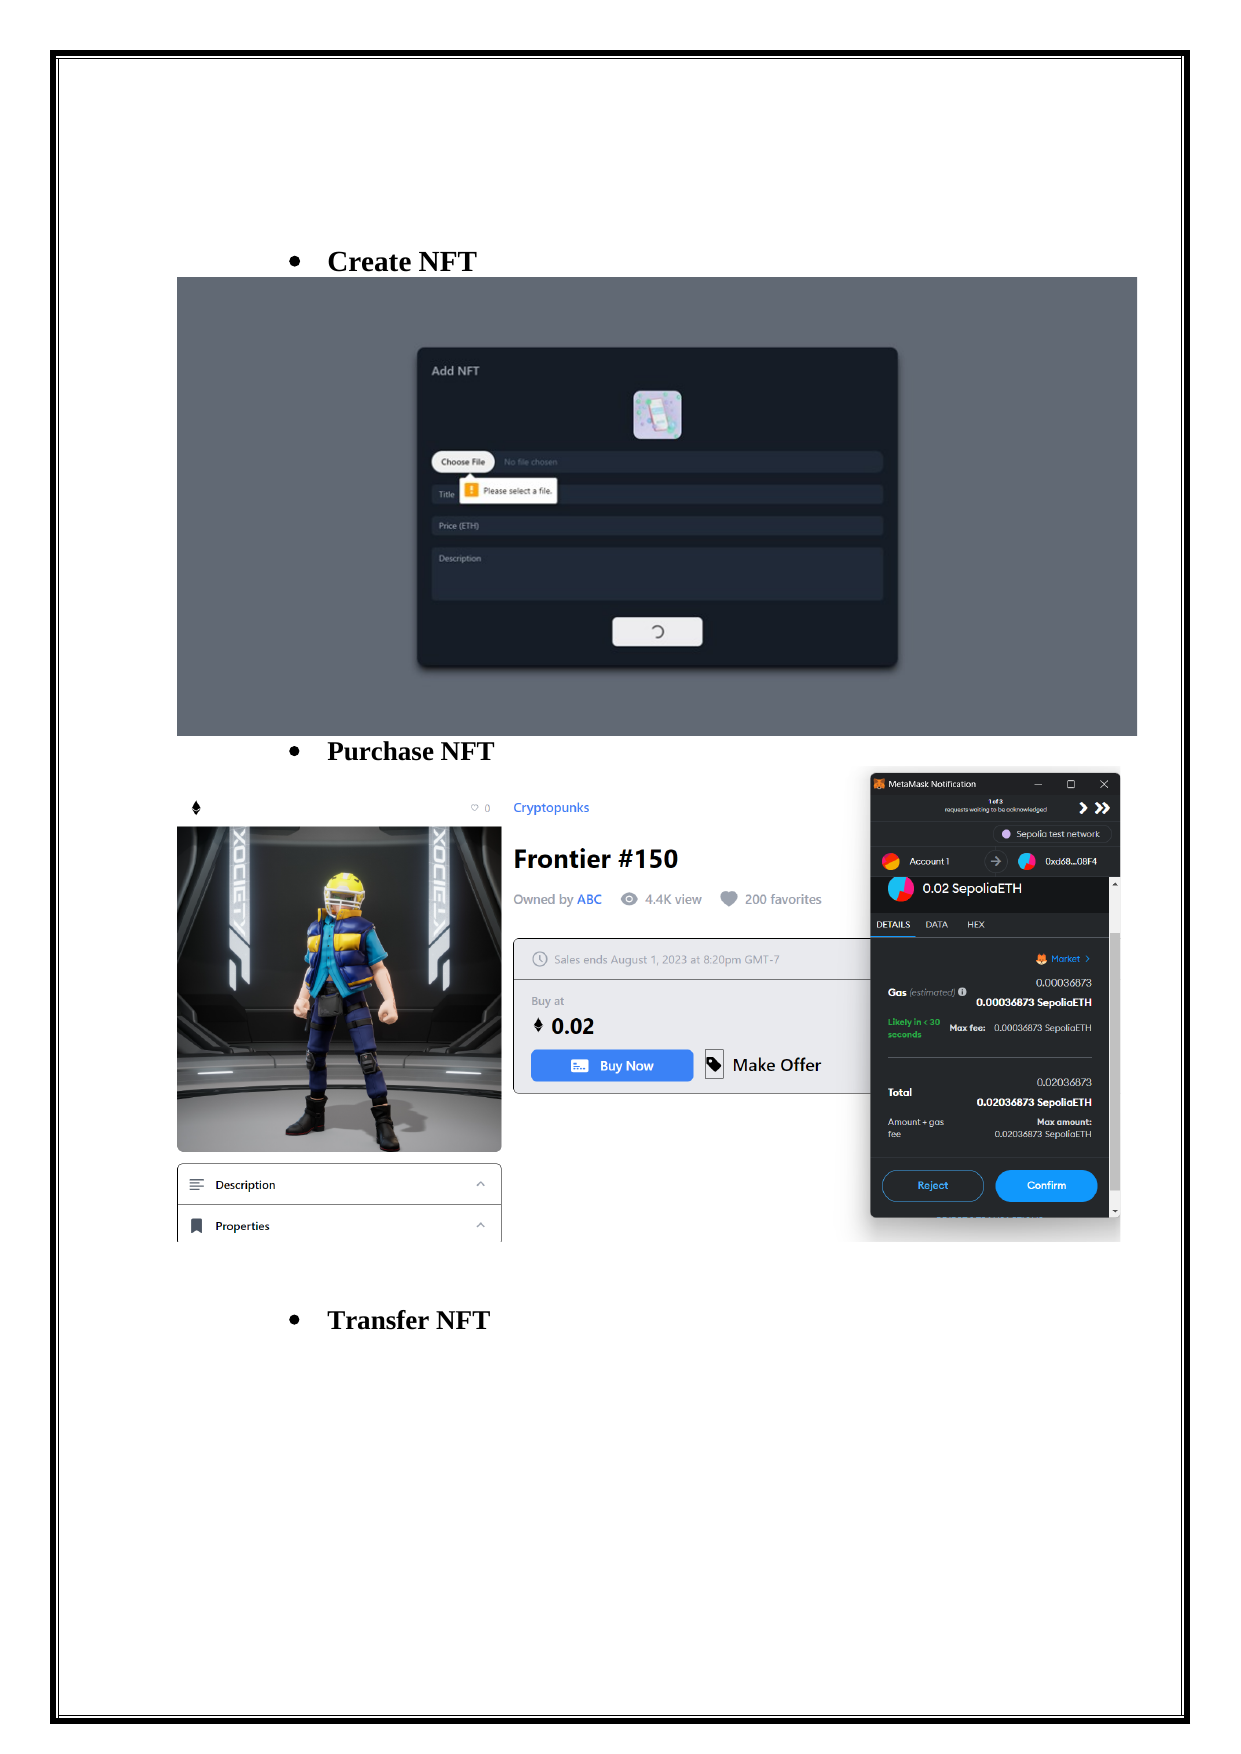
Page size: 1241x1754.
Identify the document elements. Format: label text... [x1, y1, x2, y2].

list Transfer NFT [289, 1304, 1063, 1335]
list Create NFT [289, 244, 1063, 277]
picture [177, 766, 1121, 1242]
picture [177, 277, 1138, 736]
list Purchase NFT [289, 736, 1063, 766]
